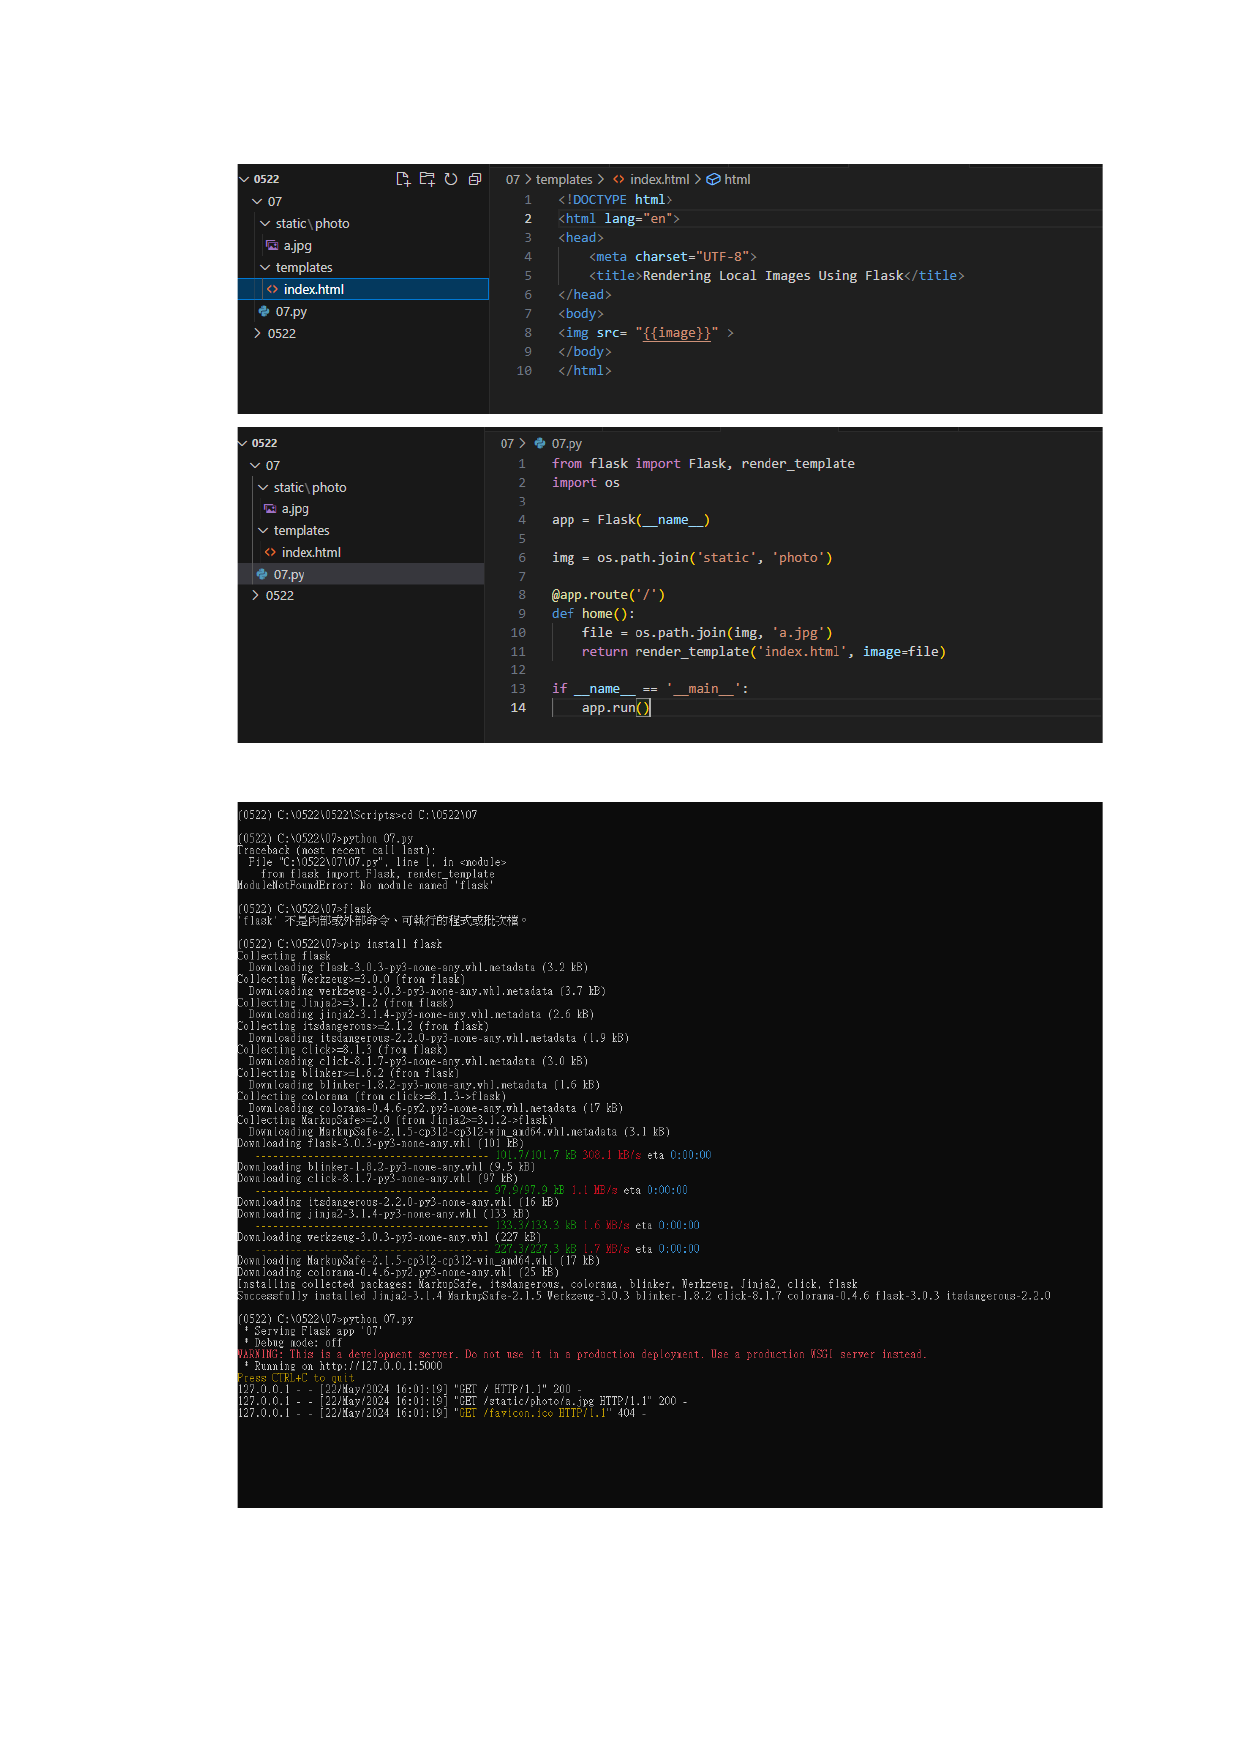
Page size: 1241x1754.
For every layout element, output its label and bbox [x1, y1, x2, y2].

picture [237, 164, 1103, 414]
picture [237, 802, 1103, 1508]
picture [237, 427, 1103, 743]
